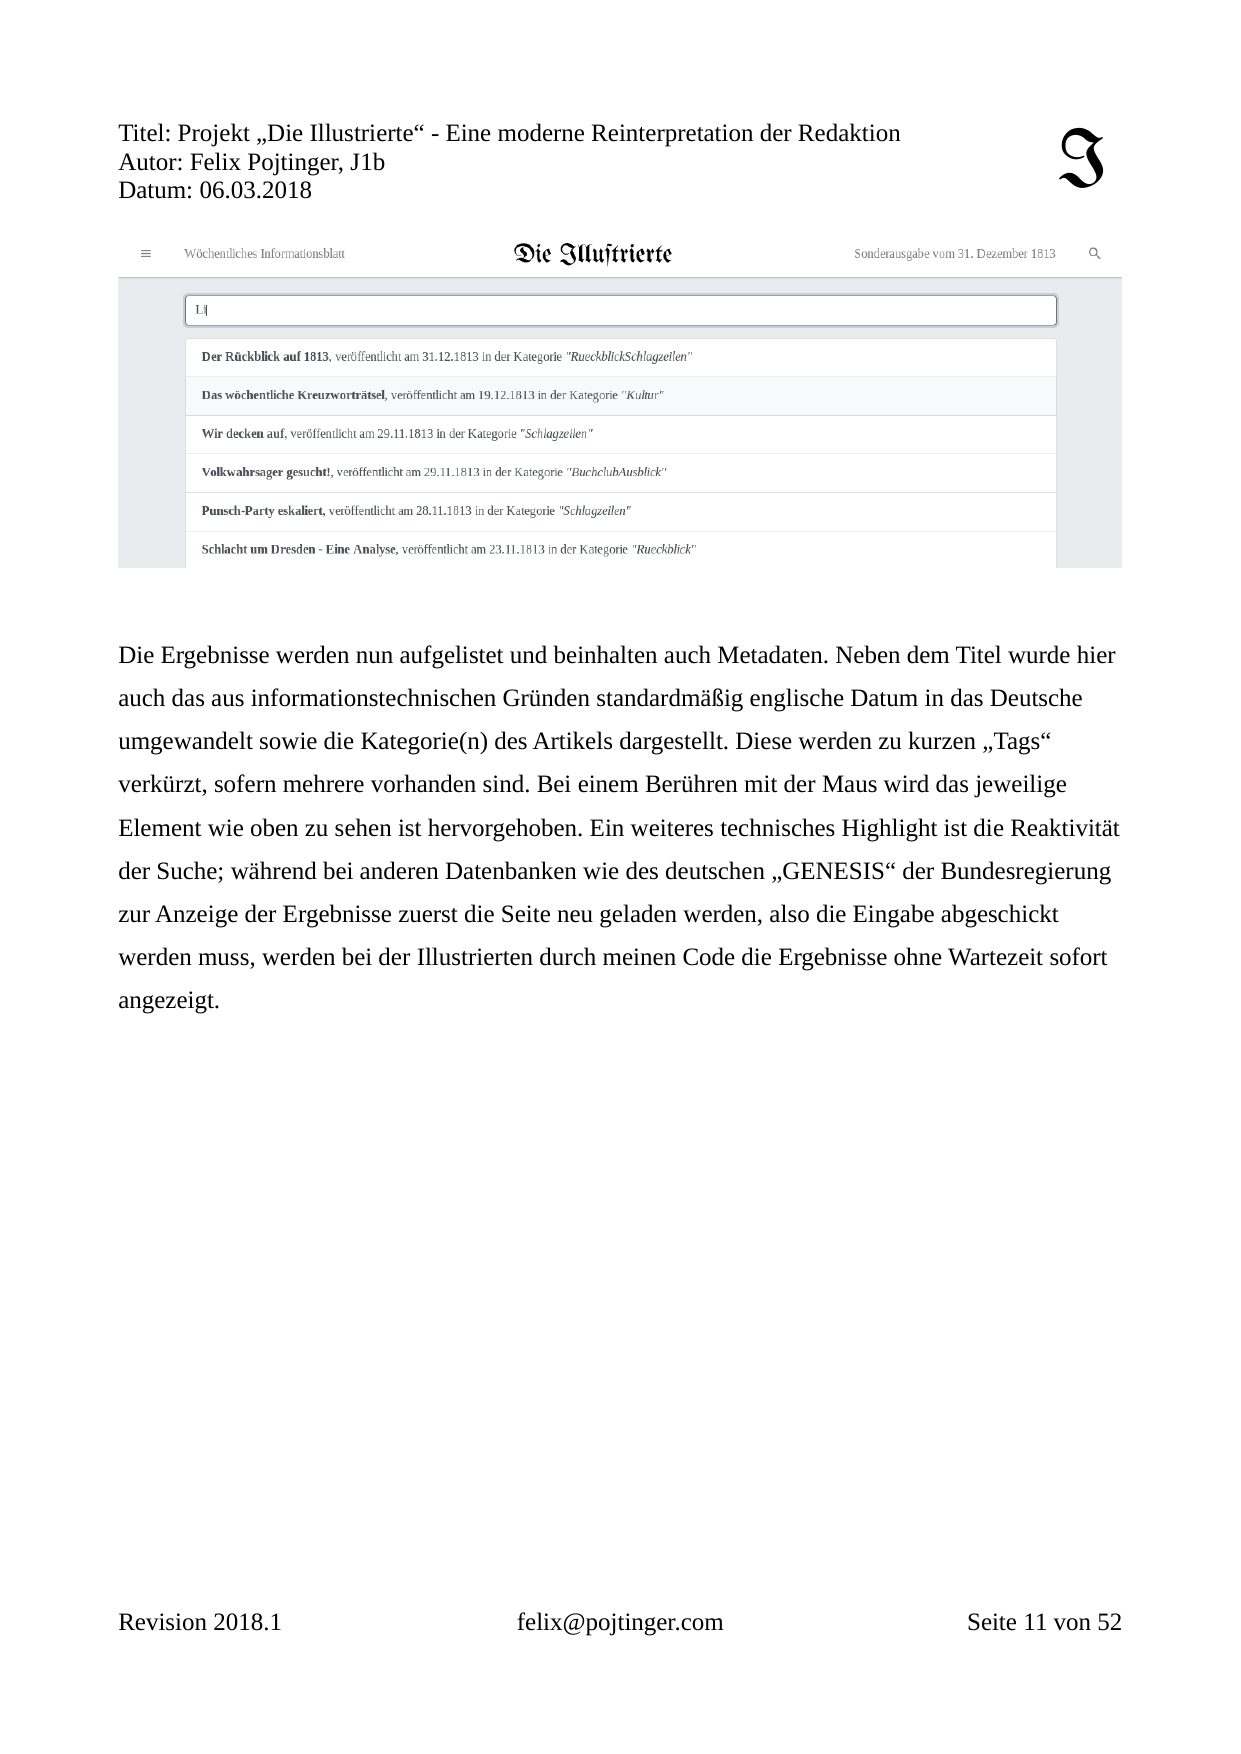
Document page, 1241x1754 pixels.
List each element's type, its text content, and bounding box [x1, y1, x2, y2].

picture [118, 233, 1123, 568]
text Die Ergebnisse werden nun aufgelistet und beinhalten auch Metadaten. Neben dem Titel wurde hier auch das aus informationstechnischen Gründen standardmäßig englische Datum in das Deutsche umgewandelt sowie die Kategorie(n) des Artikels dargestellt. Diese werden zu kurzen „Tags“ verkürzt, sofern mehrere vorhanden sind. Bei einem Berühren mit der Maus wird das jeweilige Element wie oben zu sehen ist hervorgehoben. Ein weiteres technisches Highlight ist die Reaktivität der Suche; während bei anderen Datenbanken wie des deutschen „GENESIS“ der Bundesregierung zur Anzeige der Ergebnisse zuerst die Seite neu geladen werden, also die Eingabe abgeschickt werden muss, werden bei der Illustrierten durch meinen Code die Ergebnisse ohne Wartezeit sofort angezeigt. [118, 640, 1122, 1014]
picture [1046, 120, 1120, 194]
